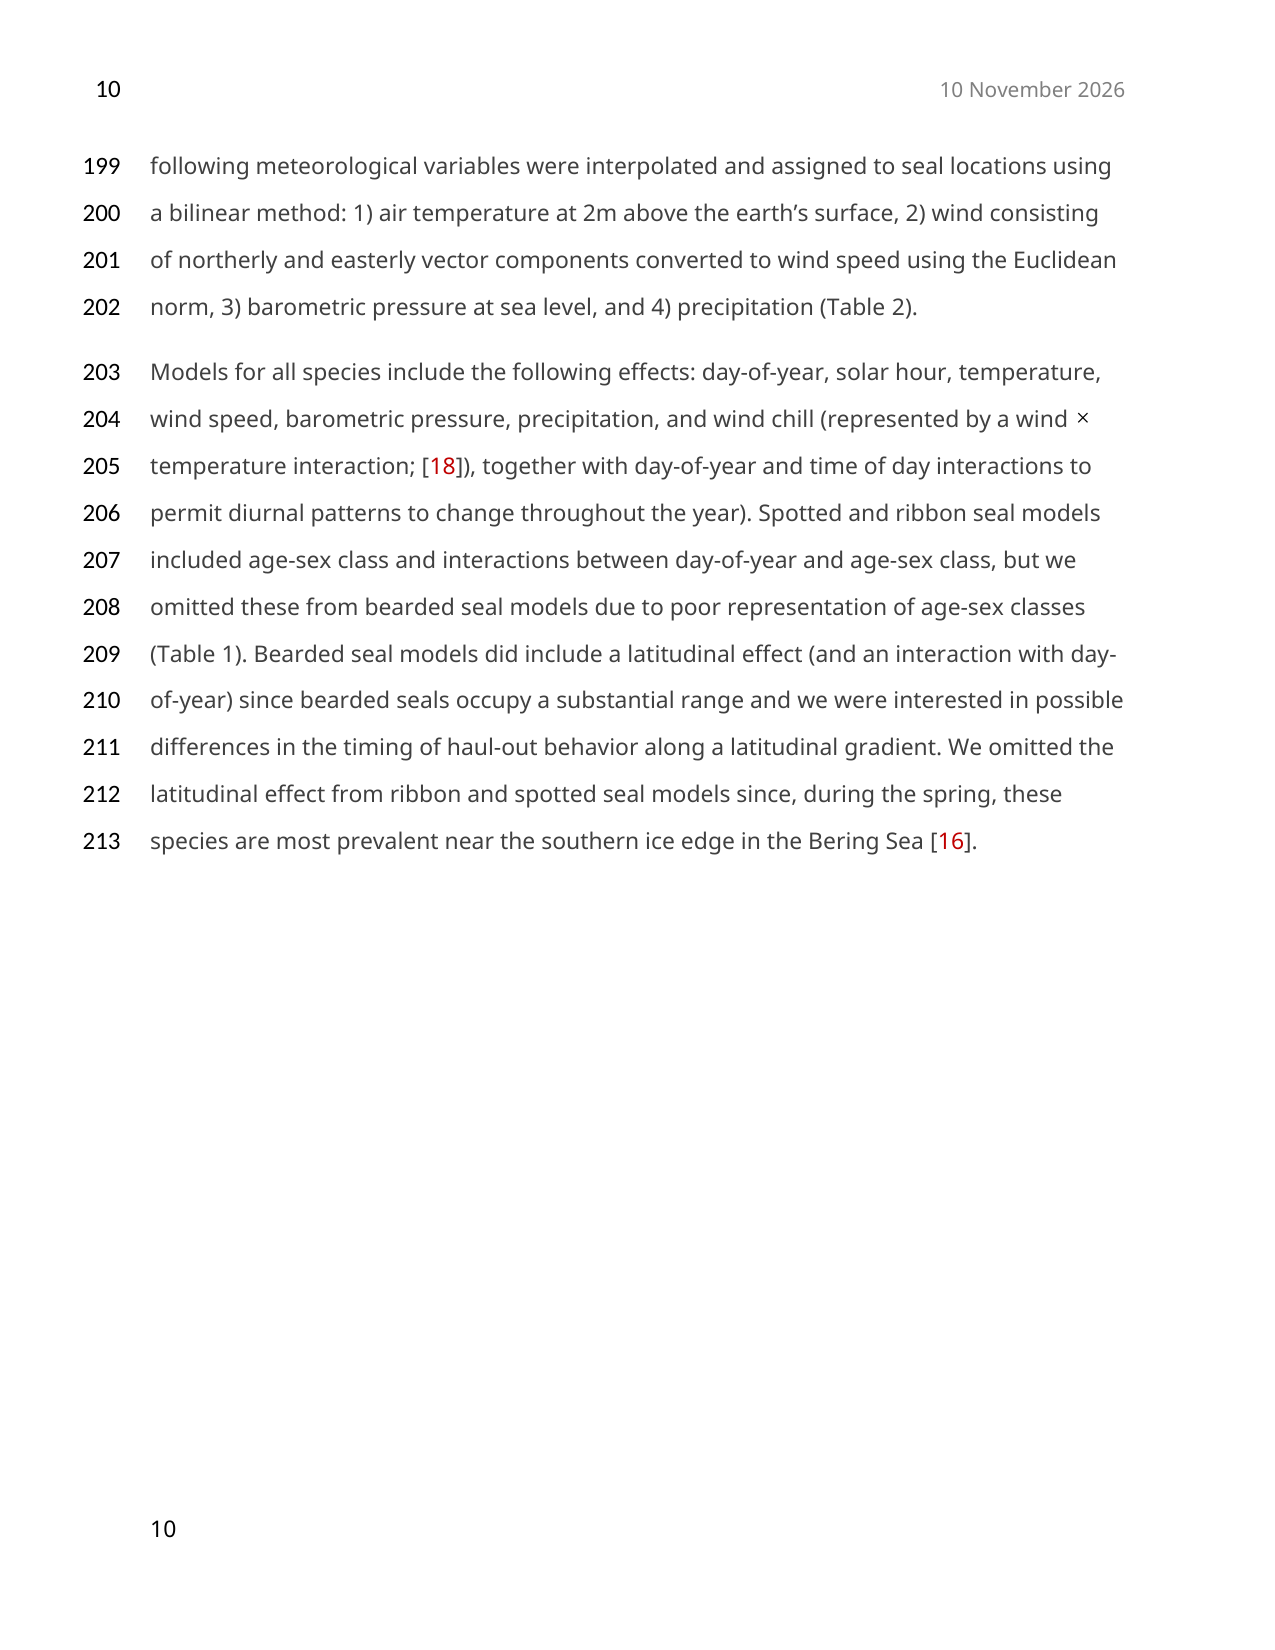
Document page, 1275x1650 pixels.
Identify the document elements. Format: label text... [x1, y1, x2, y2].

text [150, 150, 1125, 322]
text Models for all species include the following effects: day-of-year, solar hour, temperature, wind speed, barometric pressure, precipitation, and wind chill (represented by a wind temperature interaction; [18]), together with day-of-year and time of day interactions to permit diurnal patterns to change throughout the year). Spotted and ribbon seal models included age-sex class and interactions between day-of-year and age-sex class, but we omitted these from bearded seal models due to poor representation of age-sex classes (Table ). Bearded seal models did include a latitudinal effect (and an interaction with day-of-year) since bearded seals occupy a substantial range and we were interested in possible differences in the timing of haul-out behavior along a latitudinal gradient. We omitted the latitudinal effect from ribbon and spotted seal models since, during the spring, these species are most prevalent near the southern ice edge in the Bering Sea [16]. [150, 356, 1125, 856]
